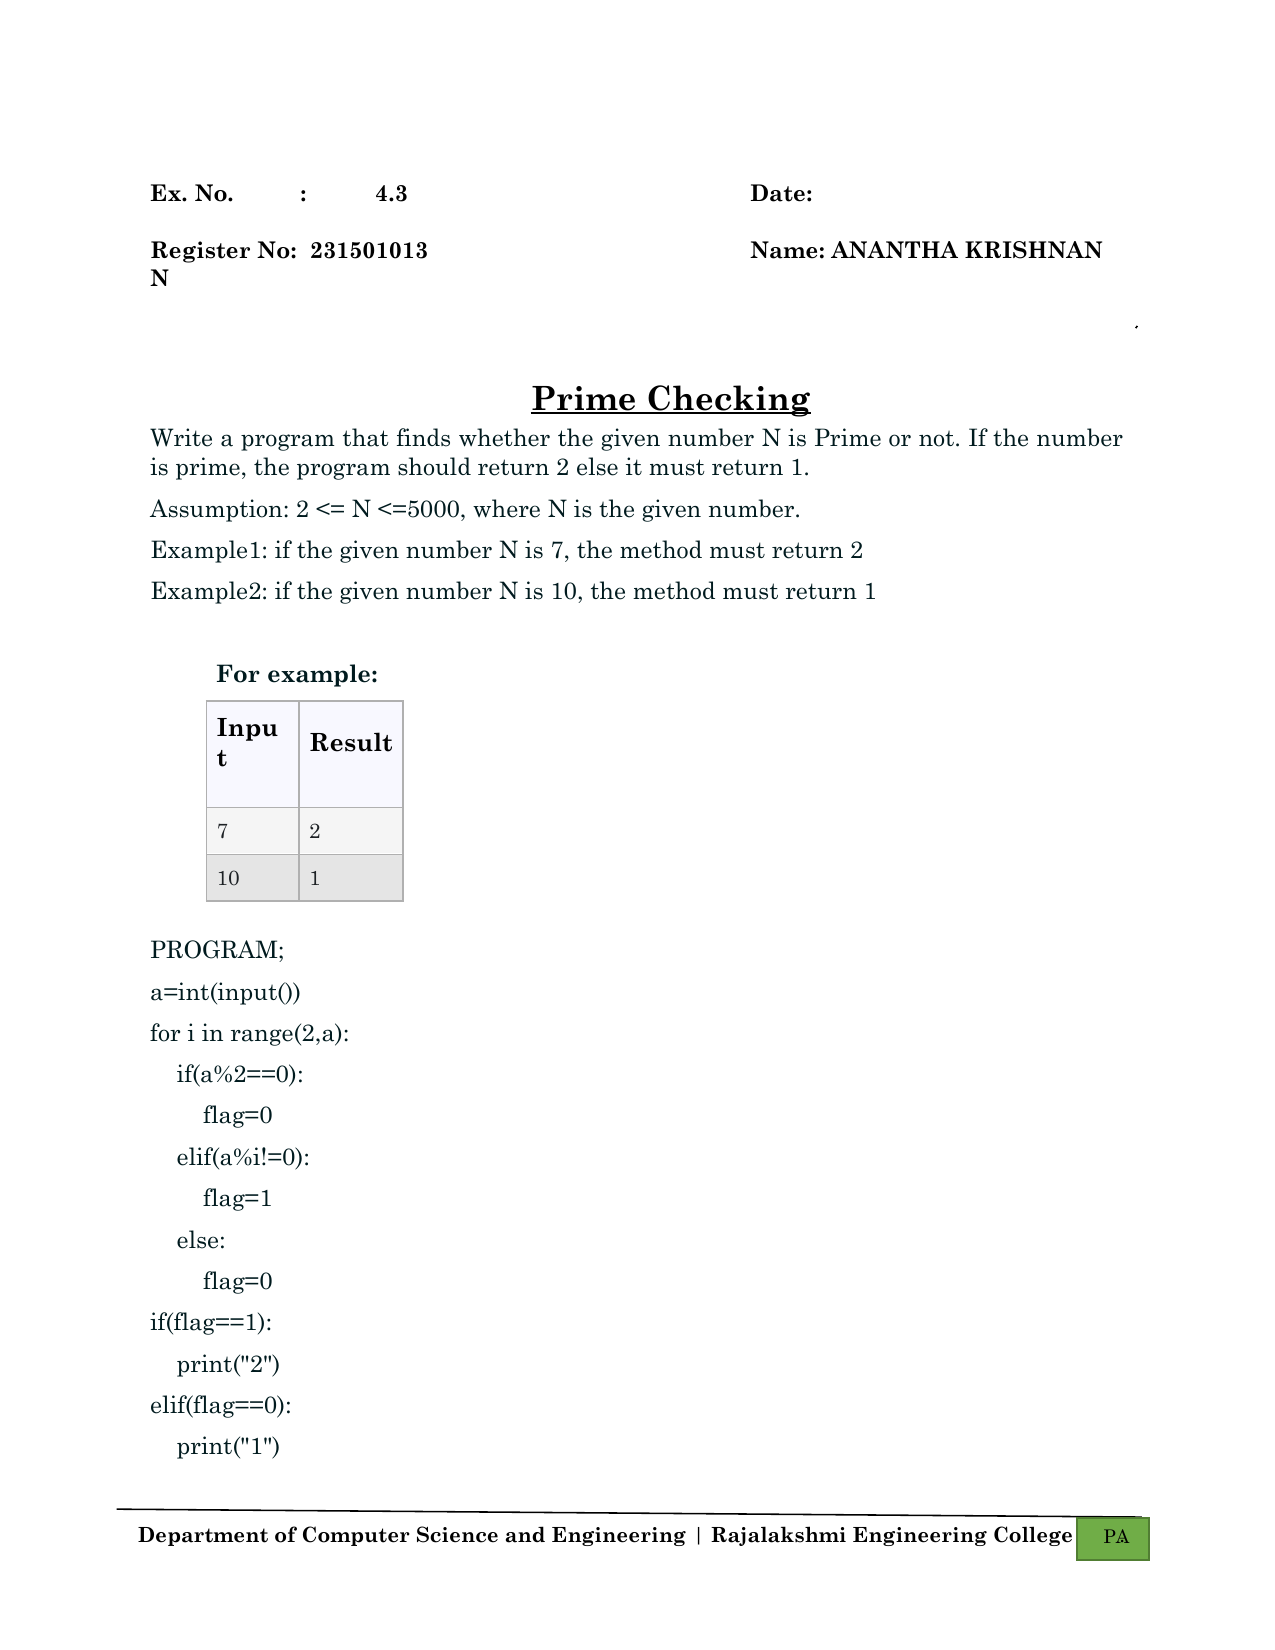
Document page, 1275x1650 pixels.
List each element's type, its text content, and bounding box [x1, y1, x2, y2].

text Example1: if the given number N is 7, the method must return 2 [150, 535, 1125, 563]
text Assumption: 2 <= N <=5000, where N is the given number. [150, 493, 1125, 522]
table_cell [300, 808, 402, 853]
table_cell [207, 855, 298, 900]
text Example2: if the given number N is 10, the method must return 1 [150, 576, 1125, 605]
text a=int(input()) [150, 976, 1125, 1005]
text PROGRAM; [150, 935, 1125, 964]
text Write a program that finds whether the given number N is Prime or not. If the number is prime, the program should return 2 else it must return 1. [150, 423, 1125, 481]
text print("1") [150, 1431, 1125, 1460]
text flag=0 [150, 1100, 1125, 1129]
text flag=0 [150, 1266, 1125, 1294]
text for i in range(2,a): [150, 1018, 1125, 1046]
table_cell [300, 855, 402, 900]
text else: [150, 1224, 1125, 1253]
text print("2") [150, 1348, 1125, 1377]
text elif(a%i!=0): [150, 1142, 1125, 1171]
text Register No: 231501013 Name: ANANTHA KRISHNAN N [150, 236, 1125, 291]
text Prime Checking [216, 377, 1125, 417]
text For example: [216, 659, 1125, 688]
text Ex. No. : 4.3 Date: [150, 179, 1125, 207]
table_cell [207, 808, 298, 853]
text if(a%2==0): [150, 1059, 1125, 1088]
text if(flag==1): [150, 1307, 1125, 1336]
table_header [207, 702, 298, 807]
text elif(flag==0): [150, 1390, 1125, 1419]
text flag=1 [150, 1183, 1125, 1212]
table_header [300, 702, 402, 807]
